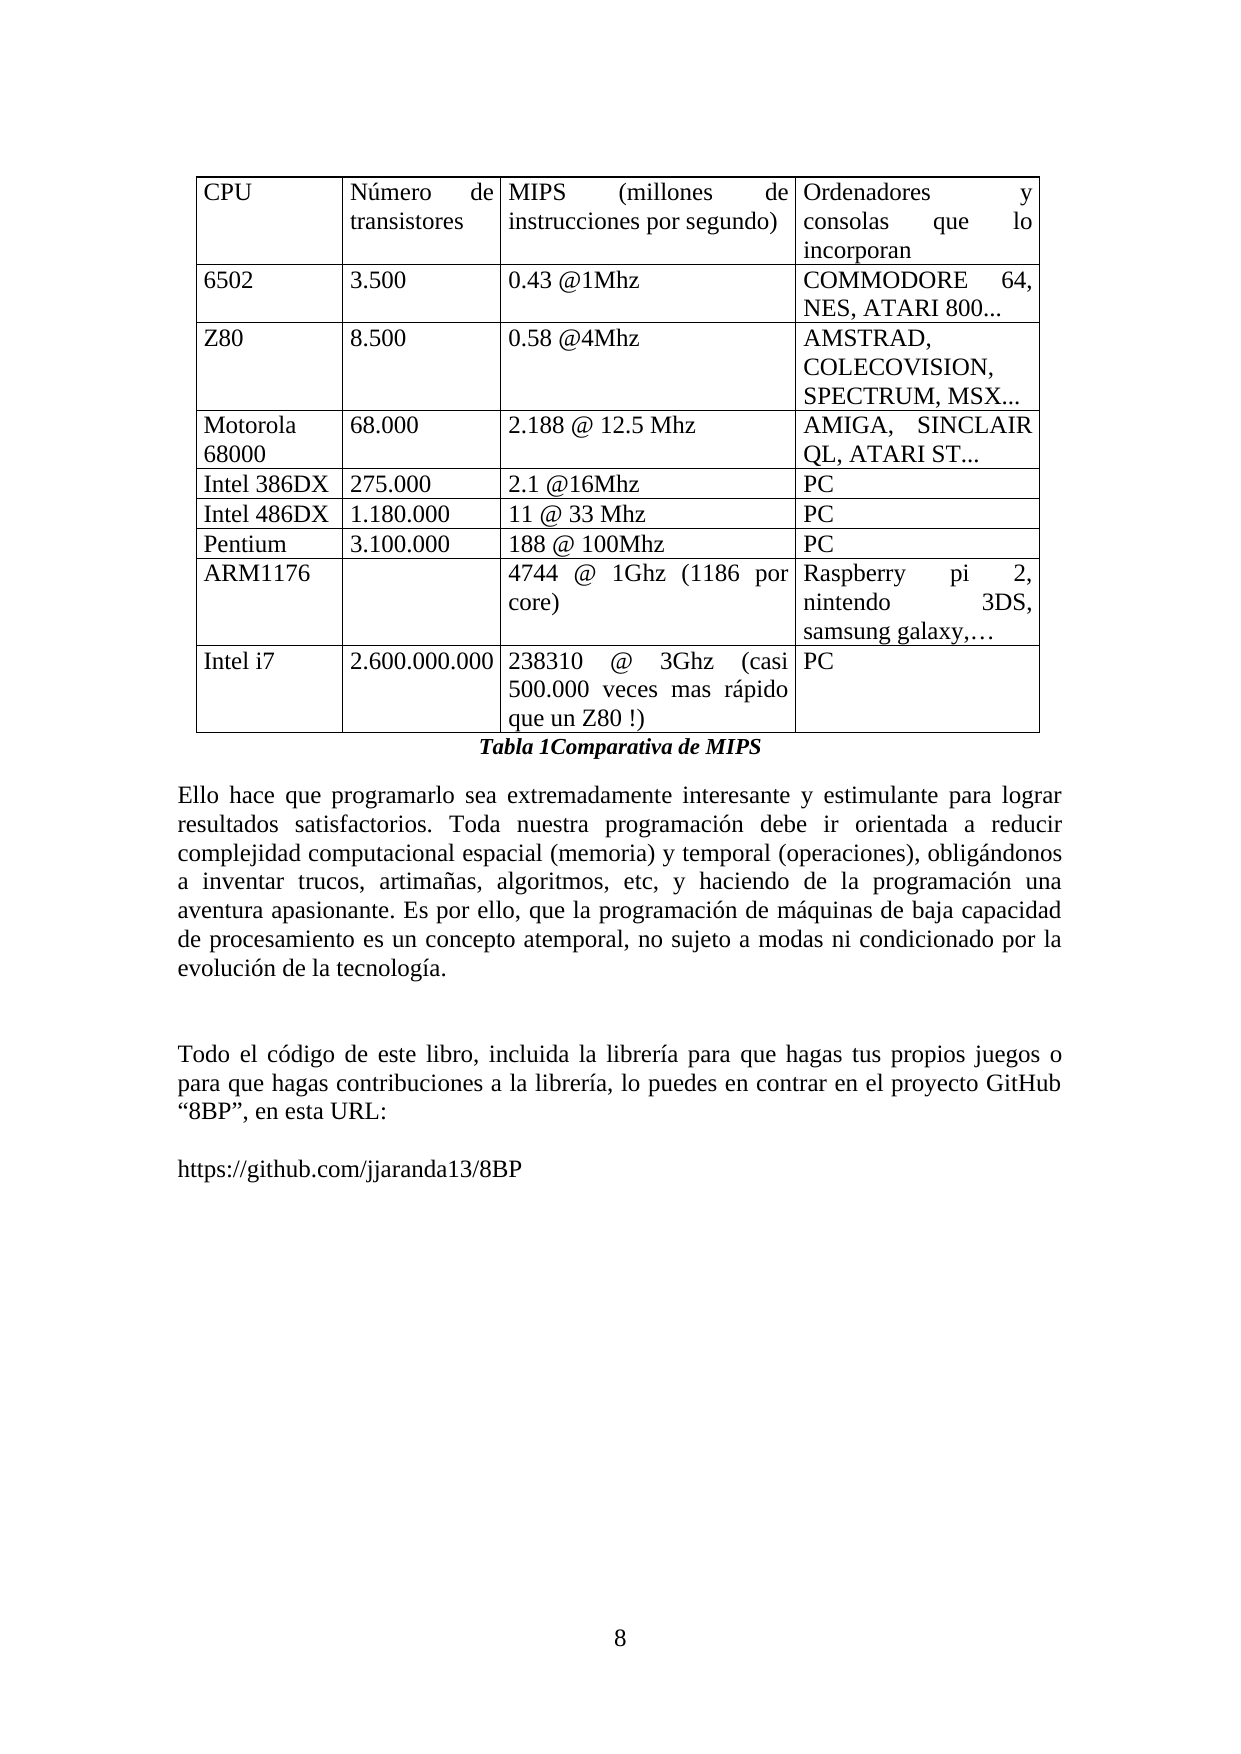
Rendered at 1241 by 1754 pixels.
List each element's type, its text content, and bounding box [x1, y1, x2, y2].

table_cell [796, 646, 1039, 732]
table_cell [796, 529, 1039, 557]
text https://github.com/jjaranda13/8BP [177, 1154, 1063, 1183]
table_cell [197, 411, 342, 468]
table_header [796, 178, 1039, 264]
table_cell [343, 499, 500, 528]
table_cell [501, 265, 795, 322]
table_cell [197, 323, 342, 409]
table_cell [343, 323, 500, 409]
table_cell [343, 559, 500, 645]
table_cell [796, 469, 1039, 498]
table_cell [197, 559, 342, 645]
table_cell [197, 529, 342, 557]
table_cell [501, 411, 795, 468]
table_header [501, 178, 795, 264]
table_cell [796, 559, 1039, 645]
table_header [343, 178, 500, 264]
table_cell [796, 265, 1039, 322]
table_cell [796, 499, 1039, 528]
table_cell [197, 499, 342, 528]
text Ello hace que programarlo sea extremadamente interesante y estimulante para lograr resultados satisfactorios. Toda nuestra programación debe ir orientada a reducir complejidad computacional espacial (memoria) y temporal (operaciones), obligándonos a inventar trucos, artimañas, algoritmos, etc, y haciendo de la programación una aventura apasionante. Es por ello, que la programación de máquinas de baja capacidad de procesamiento es un concepto atemporal, no sujeto a modas ni condicionado por la evolución de la tecnología. [177, 780, 1063, 981]
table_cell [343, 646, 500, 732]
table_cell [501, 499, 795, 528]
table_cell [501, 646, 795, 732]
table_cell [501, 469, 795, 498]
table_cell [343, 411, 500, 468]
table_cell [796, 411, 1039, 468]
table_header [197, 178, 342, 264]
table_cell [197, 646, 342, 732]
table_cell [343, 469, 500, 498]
text Todo el código de este libro, incluida la librería para que hagas tus propios juegos o para que hagas contribuciones a la librería, lo puedes en contrar en el proyecto GitHub “8BP”, en esta URL: [177, 1039, 1063, 1125]
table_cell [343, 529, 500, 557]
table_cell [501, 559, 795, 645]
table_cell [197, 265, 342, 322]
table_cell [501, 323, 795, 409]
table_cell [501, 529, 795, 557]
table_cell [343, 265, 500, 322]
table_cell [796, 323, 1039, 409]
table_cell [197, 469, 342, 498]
